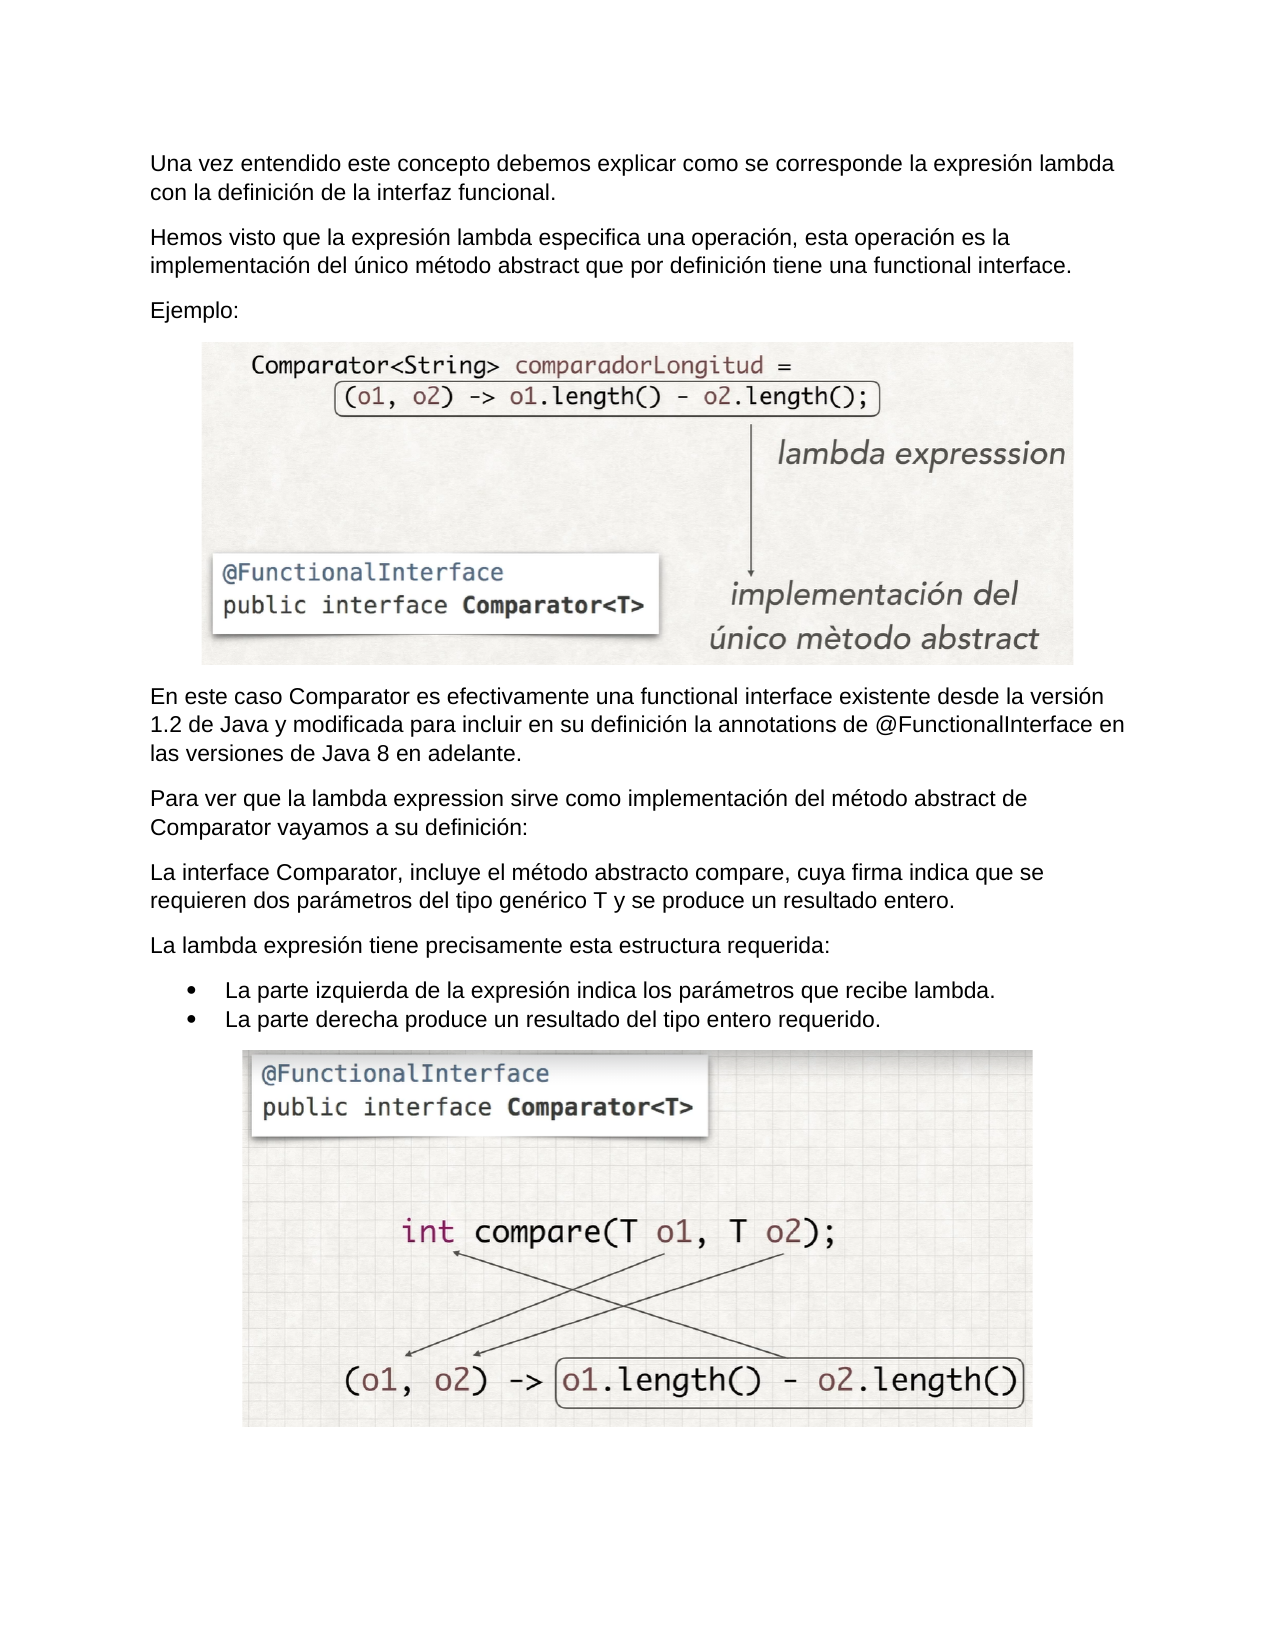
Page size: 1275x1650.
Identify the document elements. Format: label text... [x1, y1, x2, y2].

text En este caso Comparator es efectivamente una functional interface existente desde la versión 1.2 de Java y modificada para incluir en su definición la annotations de @FunctionalInterface en las versiones de Java 8 en adelante. [150, 683, 1125, 766]
text Una vez entendido este concepto debemos explicar como se corresponde la expresión lambda con la definición de la interfaz funcional. [150, 150, 1125, 205]
text Para ver que la lambda expression sirve como implementación del método abstract de Comparator vayamos a su definición: [150, 785, 1125, 840]
list La parte izquierda de la expresión indica los parámetros que recibe lambda. [187, 977, 1125, 1003]
text Ejemplo: [150, 297, 1125, 323]
picture [242, 1050, 1033, 1427]
picture [201, 342, 1074, 665]
list La parte derecha produce un resultado del tipo entero requerido. [187, 1006, 1125, 1032]
text Hemos visto que la expresión lambda especifica una operación, esta operación es la implementación del único método abstract que por definición tiene una functional interface. [150, 223, 1125, 278]
text La lambda expresión tiene precisamente esta estructura requerida: [150, 932, 1125, 958]
text La interface Comparator, incluye el método abstracto compare, cuya firma indica que se requieren dos parámetros del tipo genérico T y se produce un resultado entero. [150, 858, 1125, 913]
